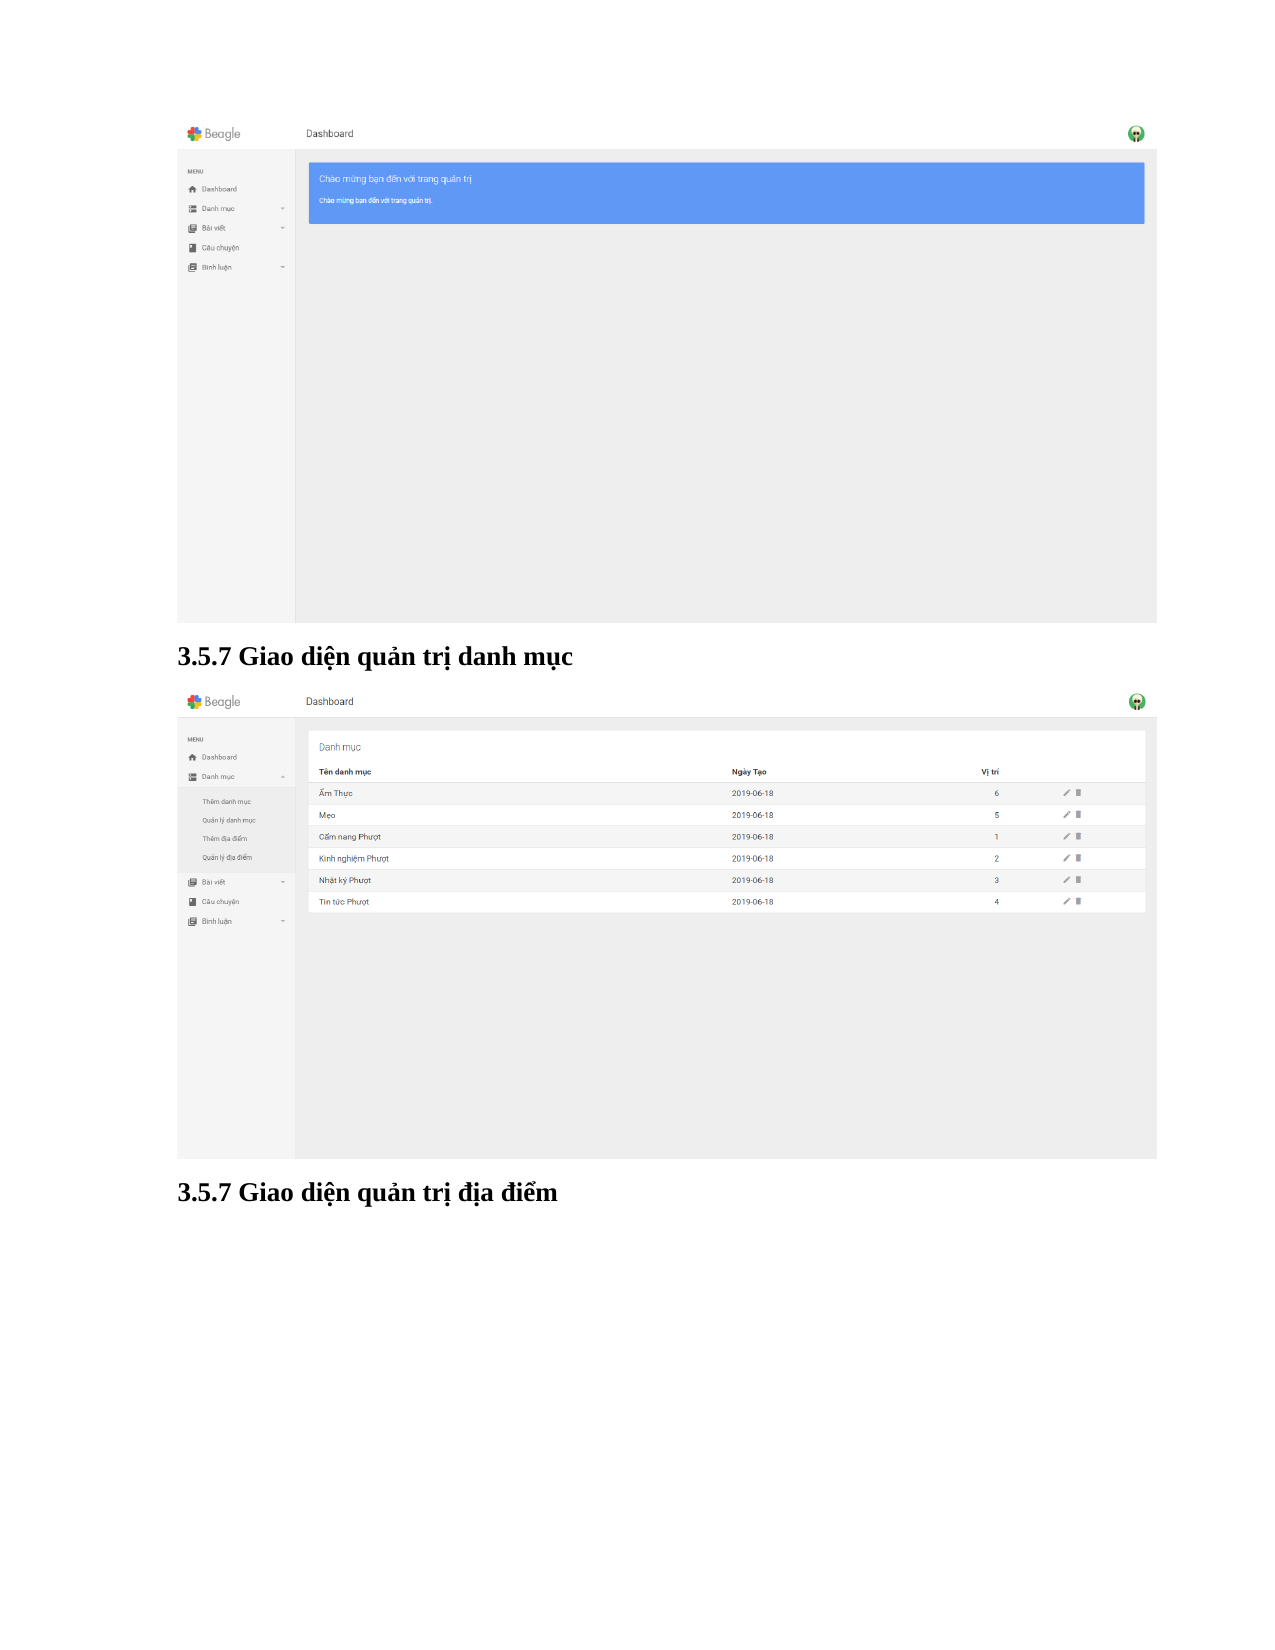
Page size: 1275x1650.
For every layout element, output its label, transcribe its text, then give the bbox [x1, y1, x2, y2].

text 3.5.7 Giao diện quản trị địa điểm [177, 1176, 1157, 1207]
picture [177, 118, 1157, 623]
picture [177, 686, 1157, 1159]
text 3.5.7 Giao diện quản trị danh mục [177, 640, 1157, 671]
